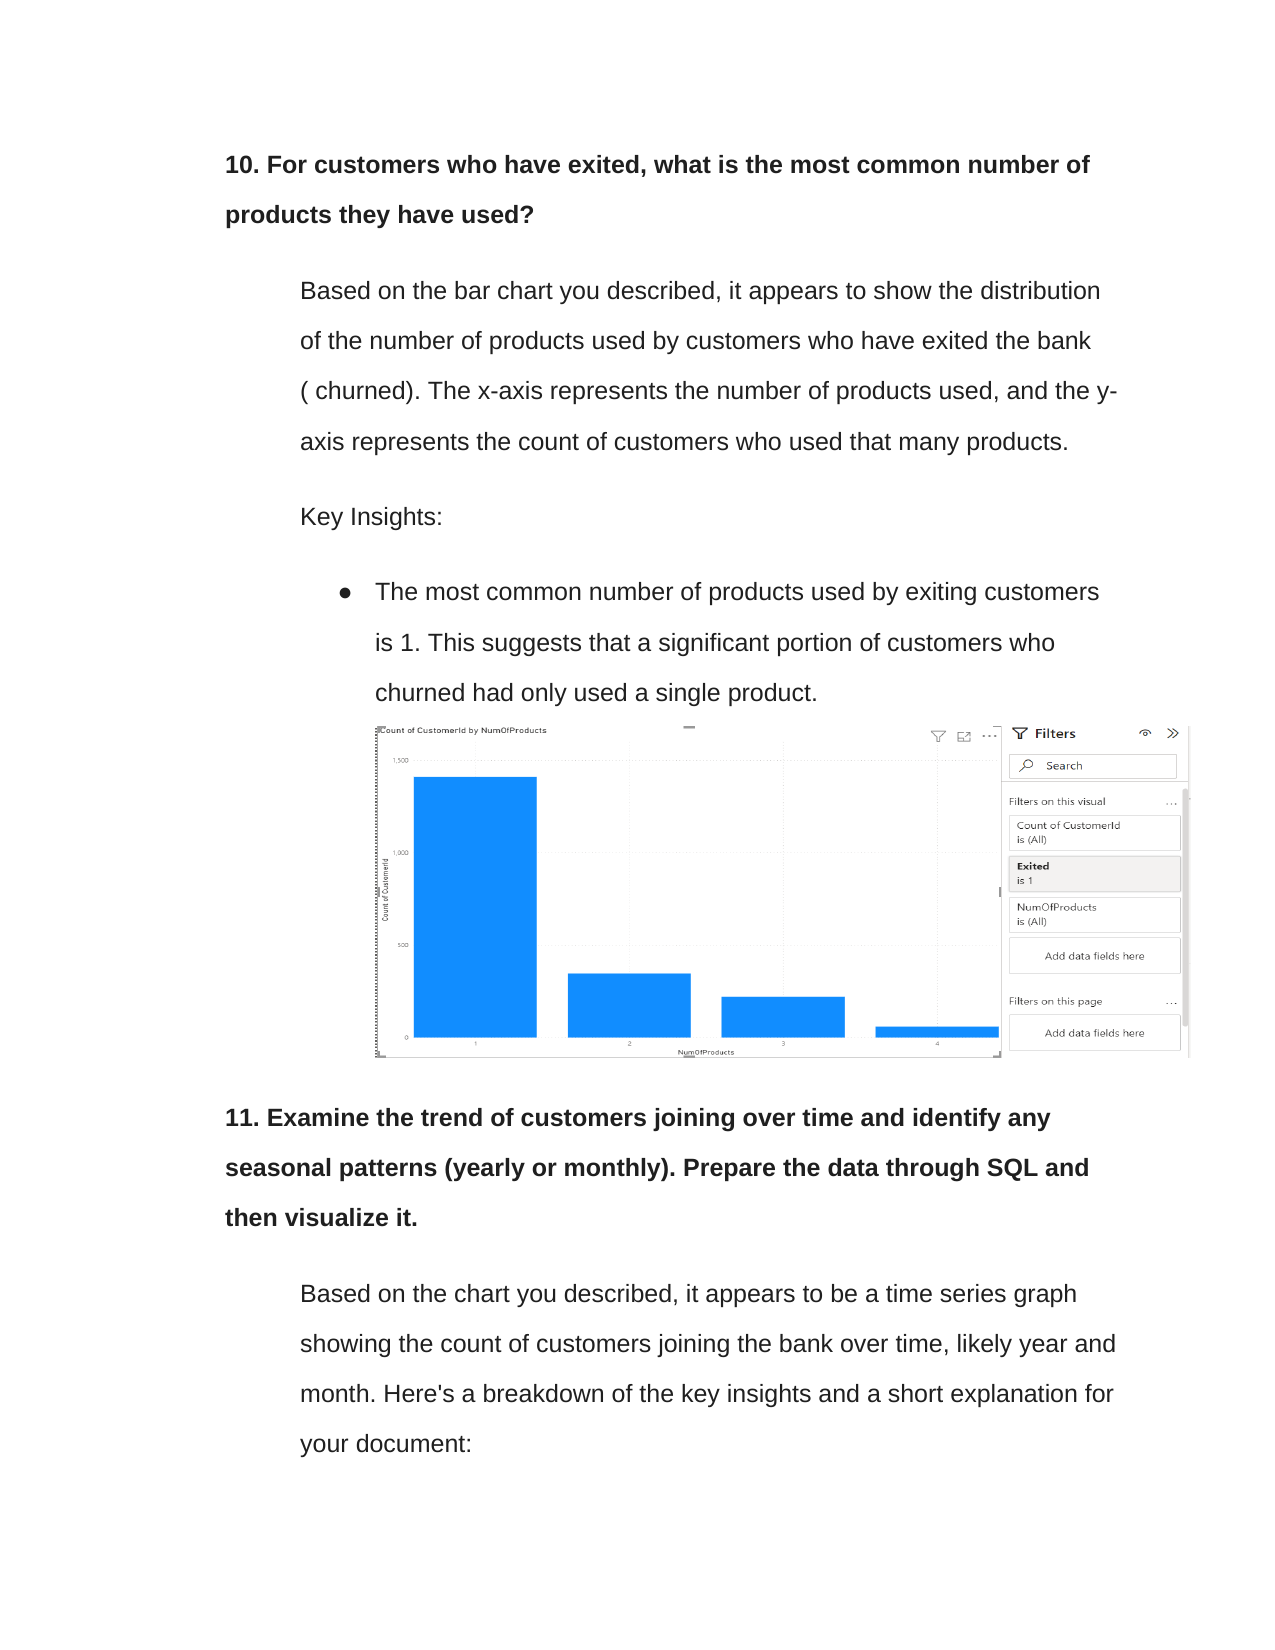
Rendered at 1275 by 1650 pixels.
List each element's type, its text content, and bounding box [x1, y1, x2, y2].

picture [375, 726, 1191, 1058]
text Key Insights: [300, 502, 1125, 531]
text 11. Examine the trend of customers joining over time and identify any seasonal patterns (yearly or monthly). Prepare the data through SQL and then visualize it. [225, 1103, 1125, 1232]
text 10. For customers who have exited, what is the most common number of products they have used? [225, 150, 1125, 229]
text Based on the bar chart you described, it appears to show the distribution of the number of products used by customers who have exited the bank ( churned). The x-axis represents the number of products used, and the y-axis represents the count of customers who used that many products. [300, 276, 1125, 455]
text Based on the chart you described, it appears to be a time series graph showing the count of customers joining the bank over time, likely year and month. Here's a breakdown of the key insights and a short explanation for your document: [300, 1278, 1125, 1458]
